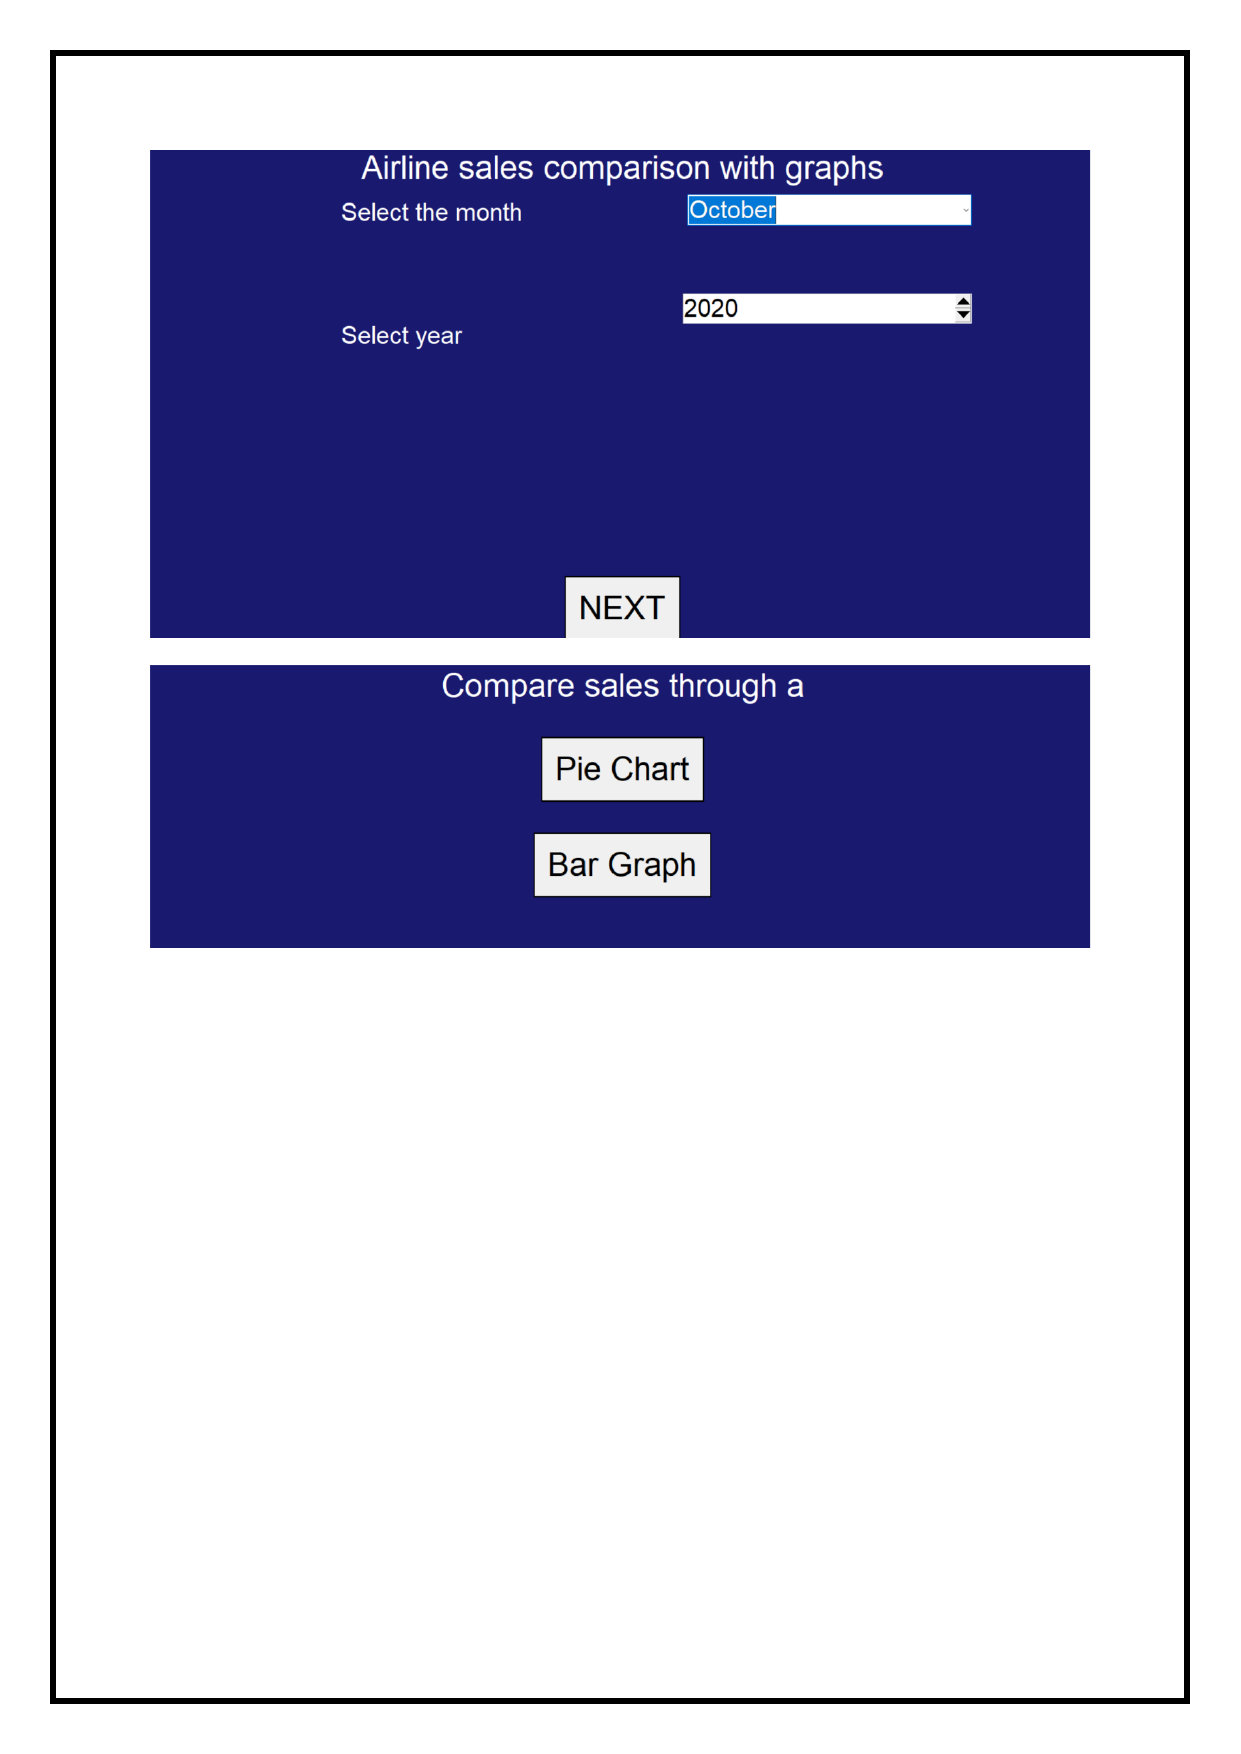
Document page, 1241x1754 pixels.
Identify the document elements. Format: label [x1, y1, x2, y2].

picture [150, 665, 1091, 948]
picture [150, 150, 1091, 638]
